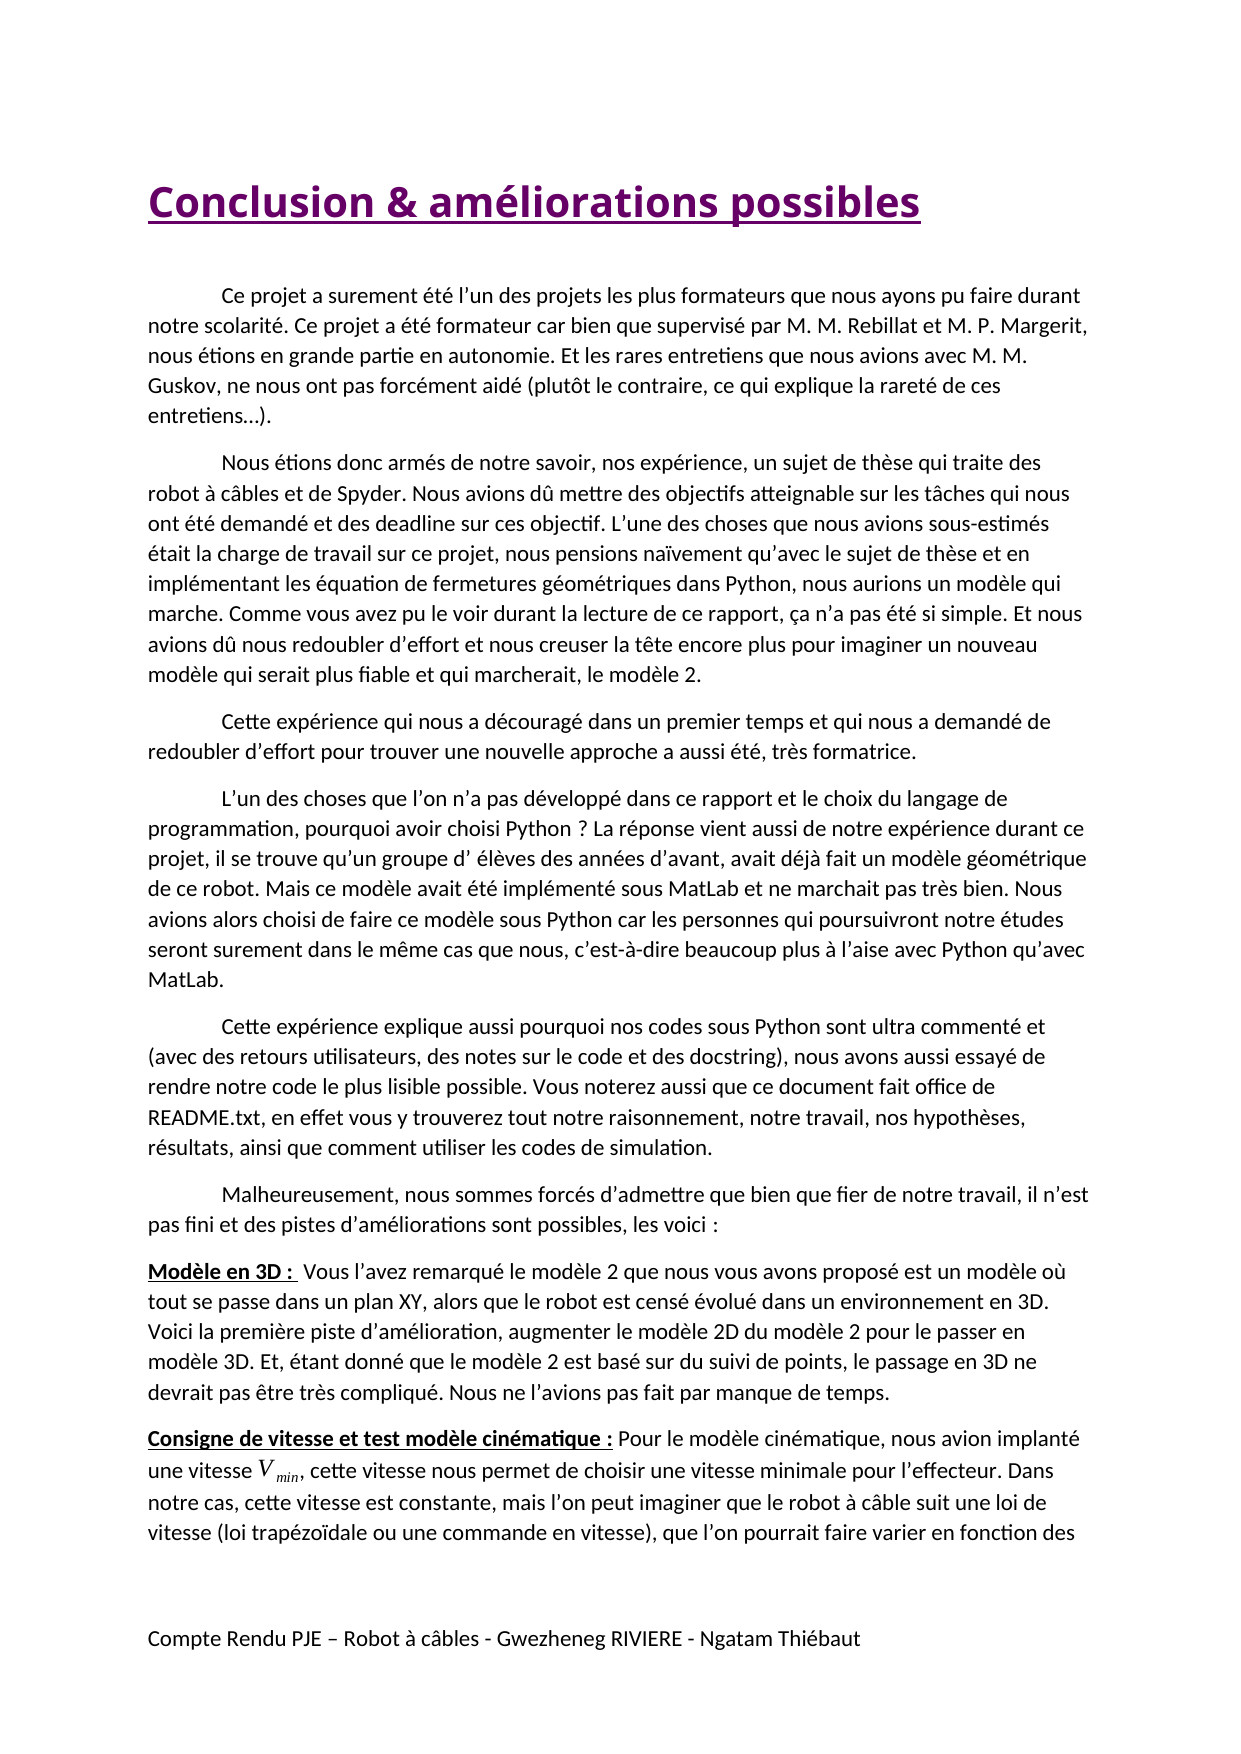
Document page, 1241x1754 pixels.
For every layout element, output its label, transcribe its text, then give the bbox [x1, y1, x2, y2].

text Malheureusement, nous sommes forcés d’admettre que bien que fier de notre travail, il n’est pas fini et des pistes d’améliorations sont possibles, les voici : [148, 1180, 1093, 1238]
text L’un des choses que l’on n’a pas développé dans ce rapport et le choix du langage de programmation, pourquoi avoir choisi Python ? La réponse vient aussi de notre expérience durant ce projet, il se trouve qu’un groupe d’ élèves des années d’avant, avait déjà fait un modèle géométrique de ce robot. Mais ce modèle avait été implémenté sous MatLab et ne marchait pas très bien. Nous avions alors choisi de faire ce modèle sous Python car les personnes qui poursuivront notre études seront surement dans le même cas que nous, c’est-à-dire beaucoup plus à l’aise avec Python qu’avec MatLab. [148, 784, 1093, 993]
text Nous étions donc armés de notre savoir, nos expérience, un sujet de thèse qui traite des robot à câbles et de Spyder. Nous avions dû mettre des objectifs atteignable sur les tâches qui nous ont été demandé et des deadline sur ces objectif. L’une des choses que nous avions sous-estimés était la charge de travail sur ce projet, nous pensions naïvement qu’avec le sujet de thèse et en implémentant les équation de fermetures géométriques dans Python, nous aurions un modèle qui marche. Comme vous avez pu le voir durant la lecture de ce rapport, ça n’a pas été si simple. Et nous avions dû nous redoubler d’effort et nous creuser la tête encore plus pour imaginer un nouveau modèle qui serait plus fiable et qui marcherait, le modèle 2. [148, 448, 1093, 688]
text Ce projet a surement été l’un des projets les plus formateurs que nous ayons pu faire durant notre scolarité. Ce projet a été formateur car bien que supervisé par M. M. Rebillat et M. P. Margerit, nous étions en grande partie en autonomie. Et les rares entretiens que nous avions avec M. M. Guskov, ne nous ont pas forcément aidé (plutôt le contraire, ce qui explique la rareté de ces entretiens…). [148, 281, 1093, 429]
text Cette expérience qui nous a découragé dans un premier temps et qui nous a demandé de redoubler d’effort pour trouver une nouvelle approche a aussi été, très formatrice. [148, 707, 1093, 765]
text Modèle en 3D : Vous l’avez remarqué le modèle 2 que nous vous avons proposé est un modèle où tout se passe dans un plan XY, alors que le robot est censé évolué dans un environnement en 3D. Voici la première piste d’amélioration, augmenter le modèle 2D du modèle 2 pour le passer en modèle 3D. Et, étant donné que le modèle 2 est basé sur du suivi de points, le passage en 3D ne devrait pas être très compliqué. Nous ne l’avions pas fait par manque de temps. [148, 1257, 1093, 1406]
text Cette expérience explique aussi pourquoi nos codes sous Python sont ultra commenté et (avec des retours utilisateurs, des notes sur le code et des docstring), nous avons aussi essayé de rendre notre code le plus lisible possible. Vous noterez aussi que ce document fait office de README.txt, en effet vous y trouverez tout notre raisonnement, notre travail, nos hypothèses, résultats, ainsi que comment utiliser les codes de simulation. [148, 1012, 1093, 1161]
text Conclusion & améliorations possibles [148, 173, 1093, 229]
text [148, 1424, 1093, 1546]
